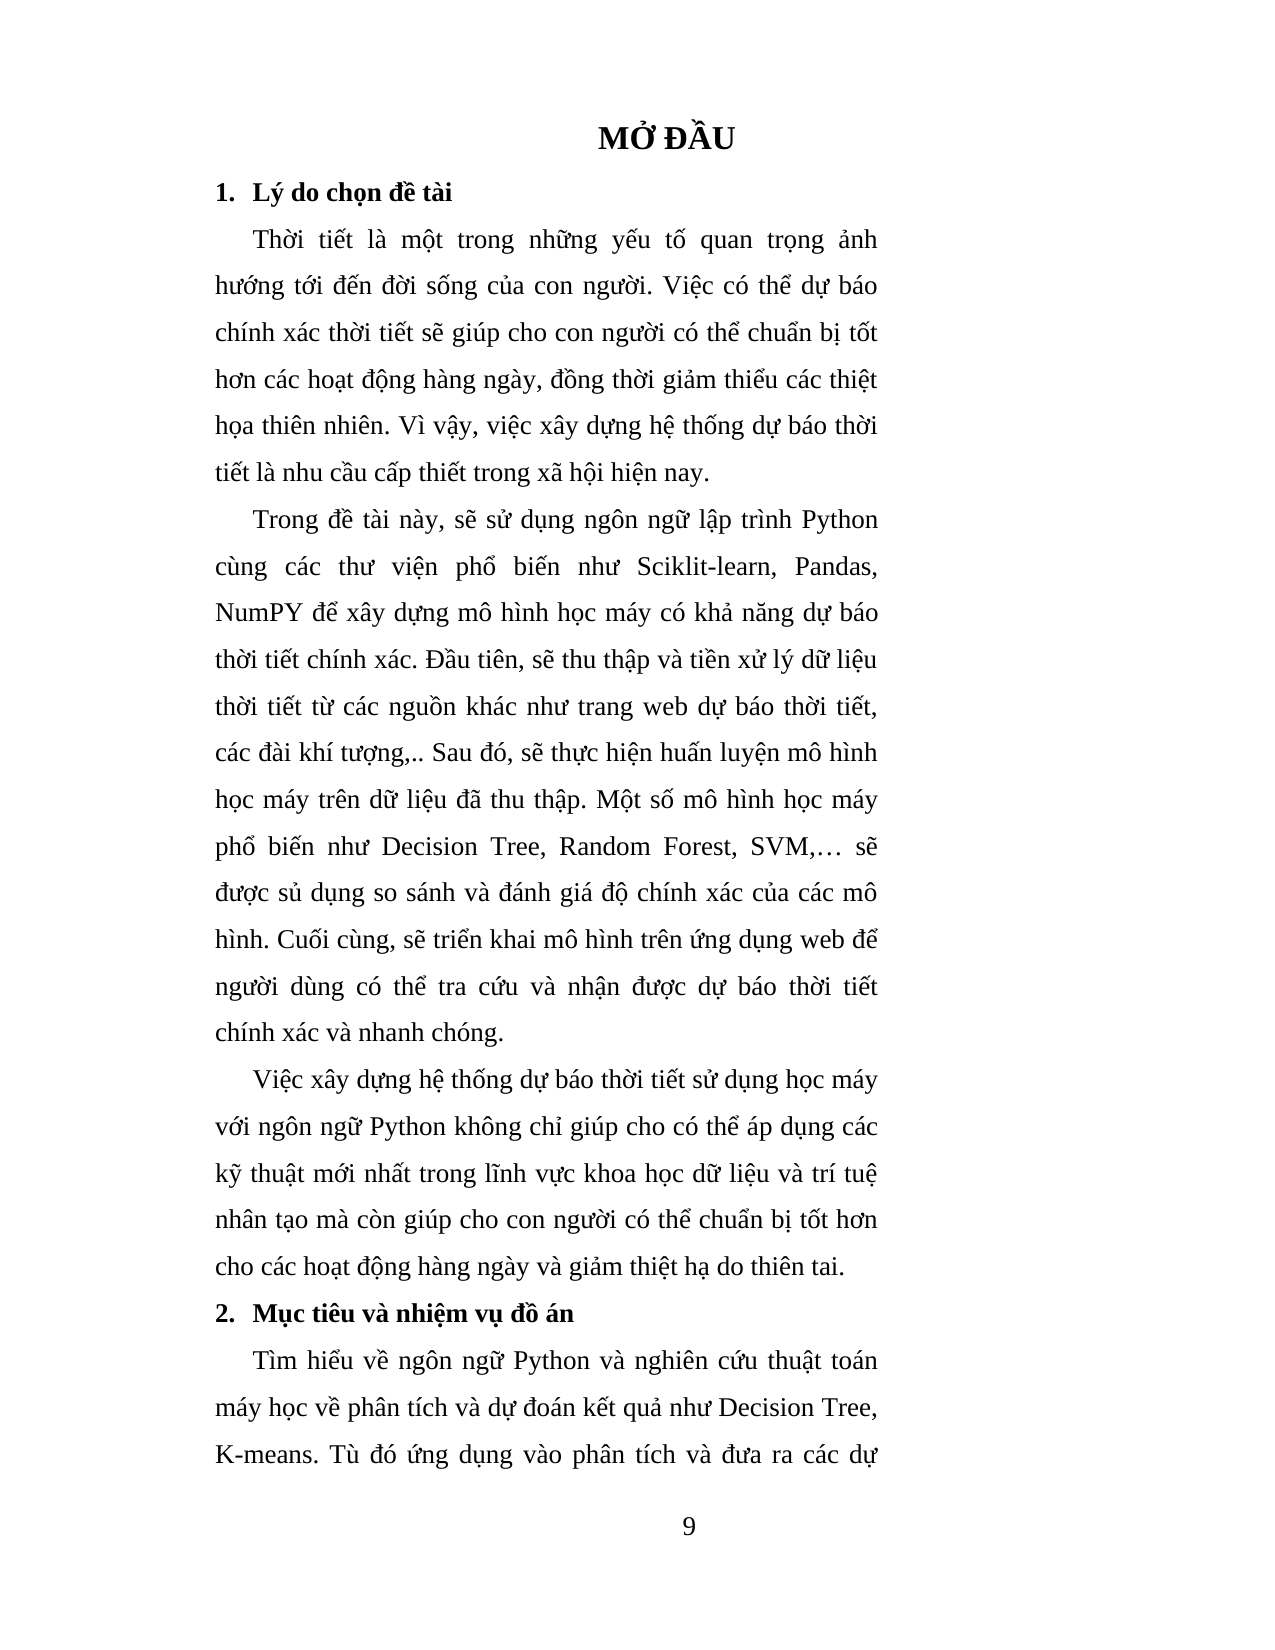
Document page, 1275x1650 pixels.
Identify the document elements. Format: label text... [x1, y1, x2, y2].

text Thời tiết là một trong những yếu tố quan trọng ảnh hướng tới đến đời sống của con người. Việc có thể dự báo chính xác thời tiết sẽ giúp cho con người có thể chuẩn bị tốt hơn các hoạt động hàng ngày, đồng thời giảm thiểu các thiệt họa thiên nhiên. Vì vậy, việc xây dựng hệ thống dự báo thời tiết là nhu cầu cấp thiết trong xã hội hiện nay. [215, 223, 879, 487]
subtitle MỞ ĐẦU [177, 118, 1156, 156]
text Việc xây dựng hệ thống dự báo thời tiết sử dụng học máy với ngôn ngữ Python không chỉ giúp cho có thể áp dụng các kỹ thuật mới nhất trong lĩnh vực khoa học dữ liệu và trí tuệ nhân tạo mà còn giúp cho con người có thể chuẩn bị tốt hơn cho các hoạt động hàng ngày và giảm thiệt hạ do thiên tai. [215, 1063, 879, 1281]
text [215, 1344, 879, 1469]
list Lý do chọn đề tài [215, 176, 1157, 207]
list Mục tiêu và nhiệm vụ đồ án [215, 1297, 1157, 1328]
text Trong đề tài này, sẽ sử dụng ngôn ngữ lập trình Python cùng các thư viện phổ biến như Sciklit-learn, Pandas, NumPY để xây dựng mô hình học máy có khả năng dự báo thời tiết chính xác. Đầu tiên, sẽ thu thập và tiền xử lý dữ liệu thời tiết từ các nguồn khác như trang web dự báo thời tiết, các đài khí tượng,.. Sau đó, sẽ thực hiện huấn luyện mô hình học máy trên dữ liệu đã thu thập. Một số mô hình học máy phổ biến như Decision Tree, Random Forest, SVM,… sẽ được sủ dụng so sánh và đánh giá độ chính xác của các mô hình. Cuối cùng, sẽ triển khai mô hình trên ứng dụng web để người dùng có thể tra cứu và nhận được dự báo thời tiết chính xác và nhanh chóng. [215, 503, 879, 1048]
